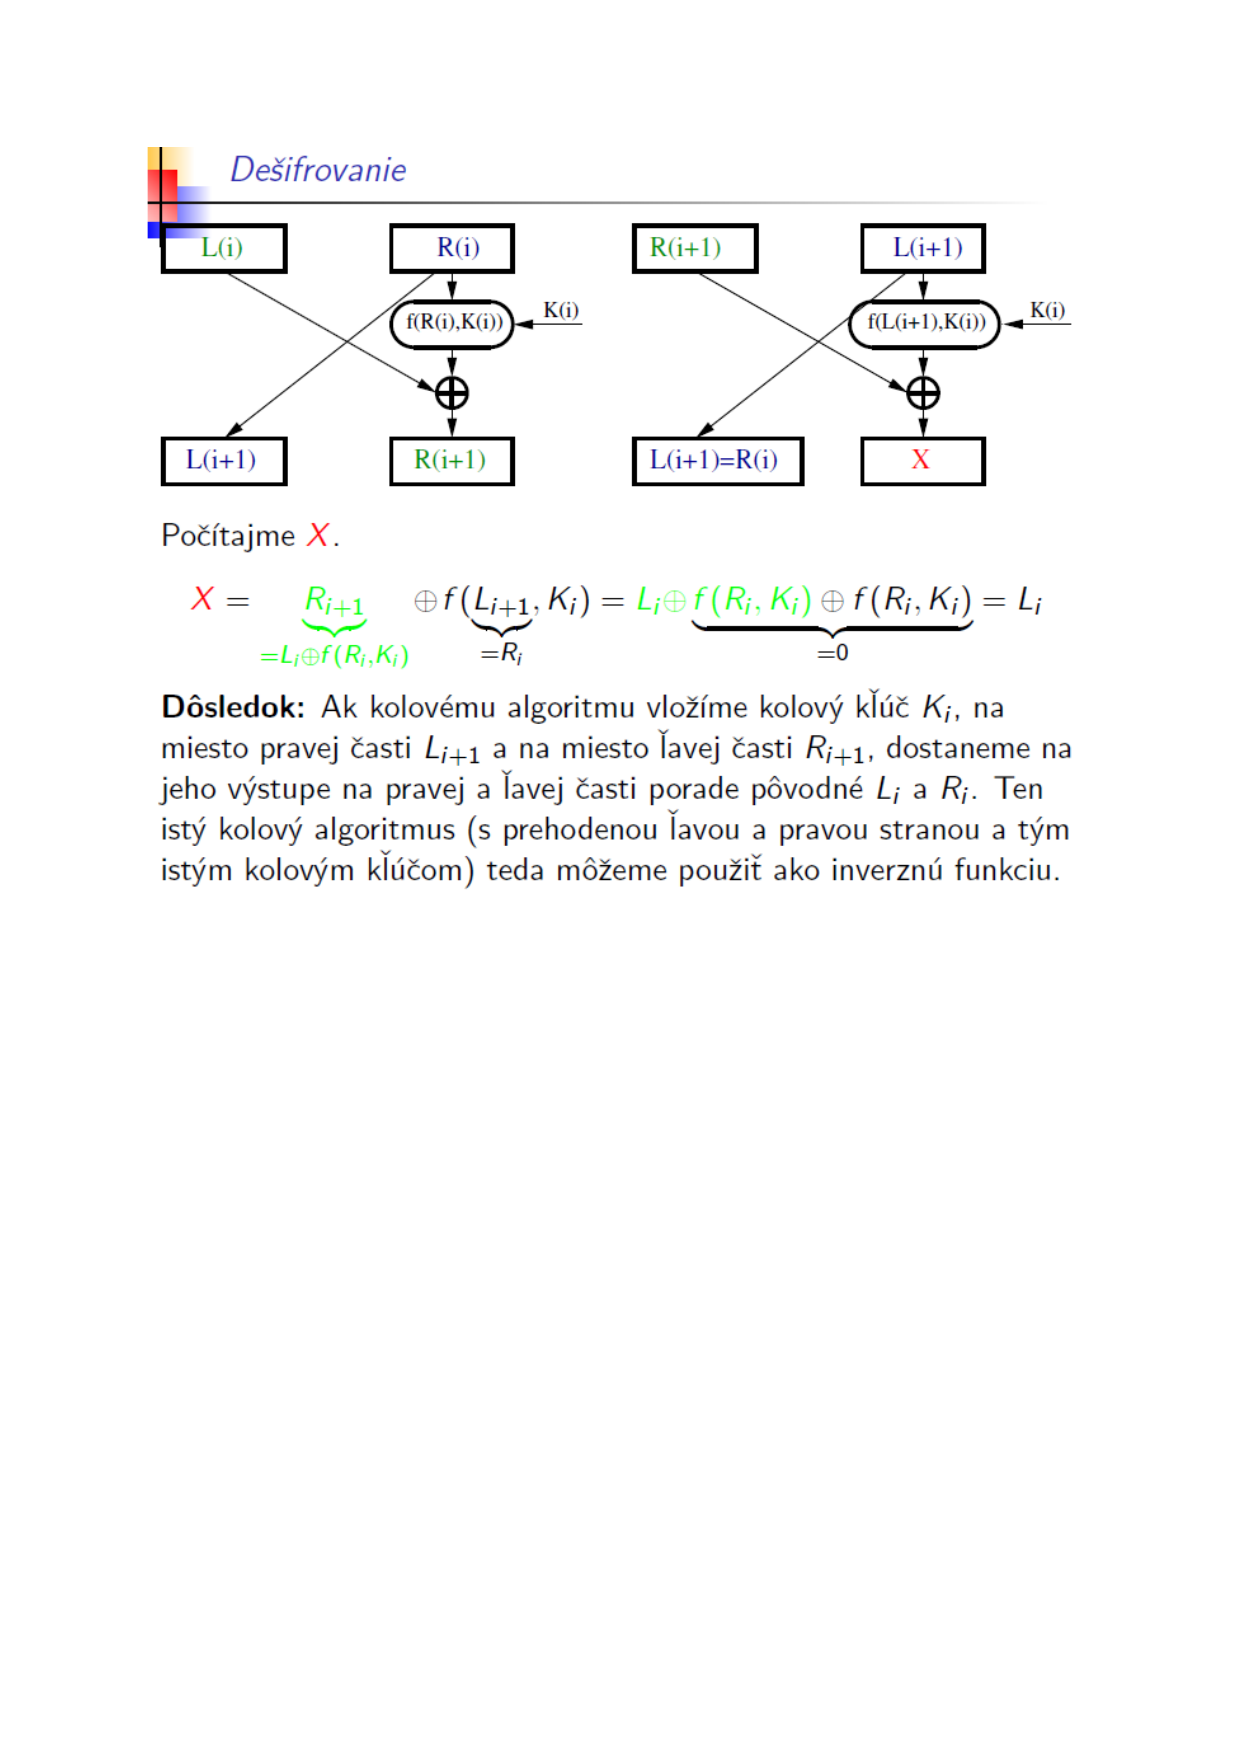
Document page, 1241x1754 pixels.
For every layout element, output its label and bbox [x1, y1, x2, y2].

picture [147, 147, 1093, 893]
